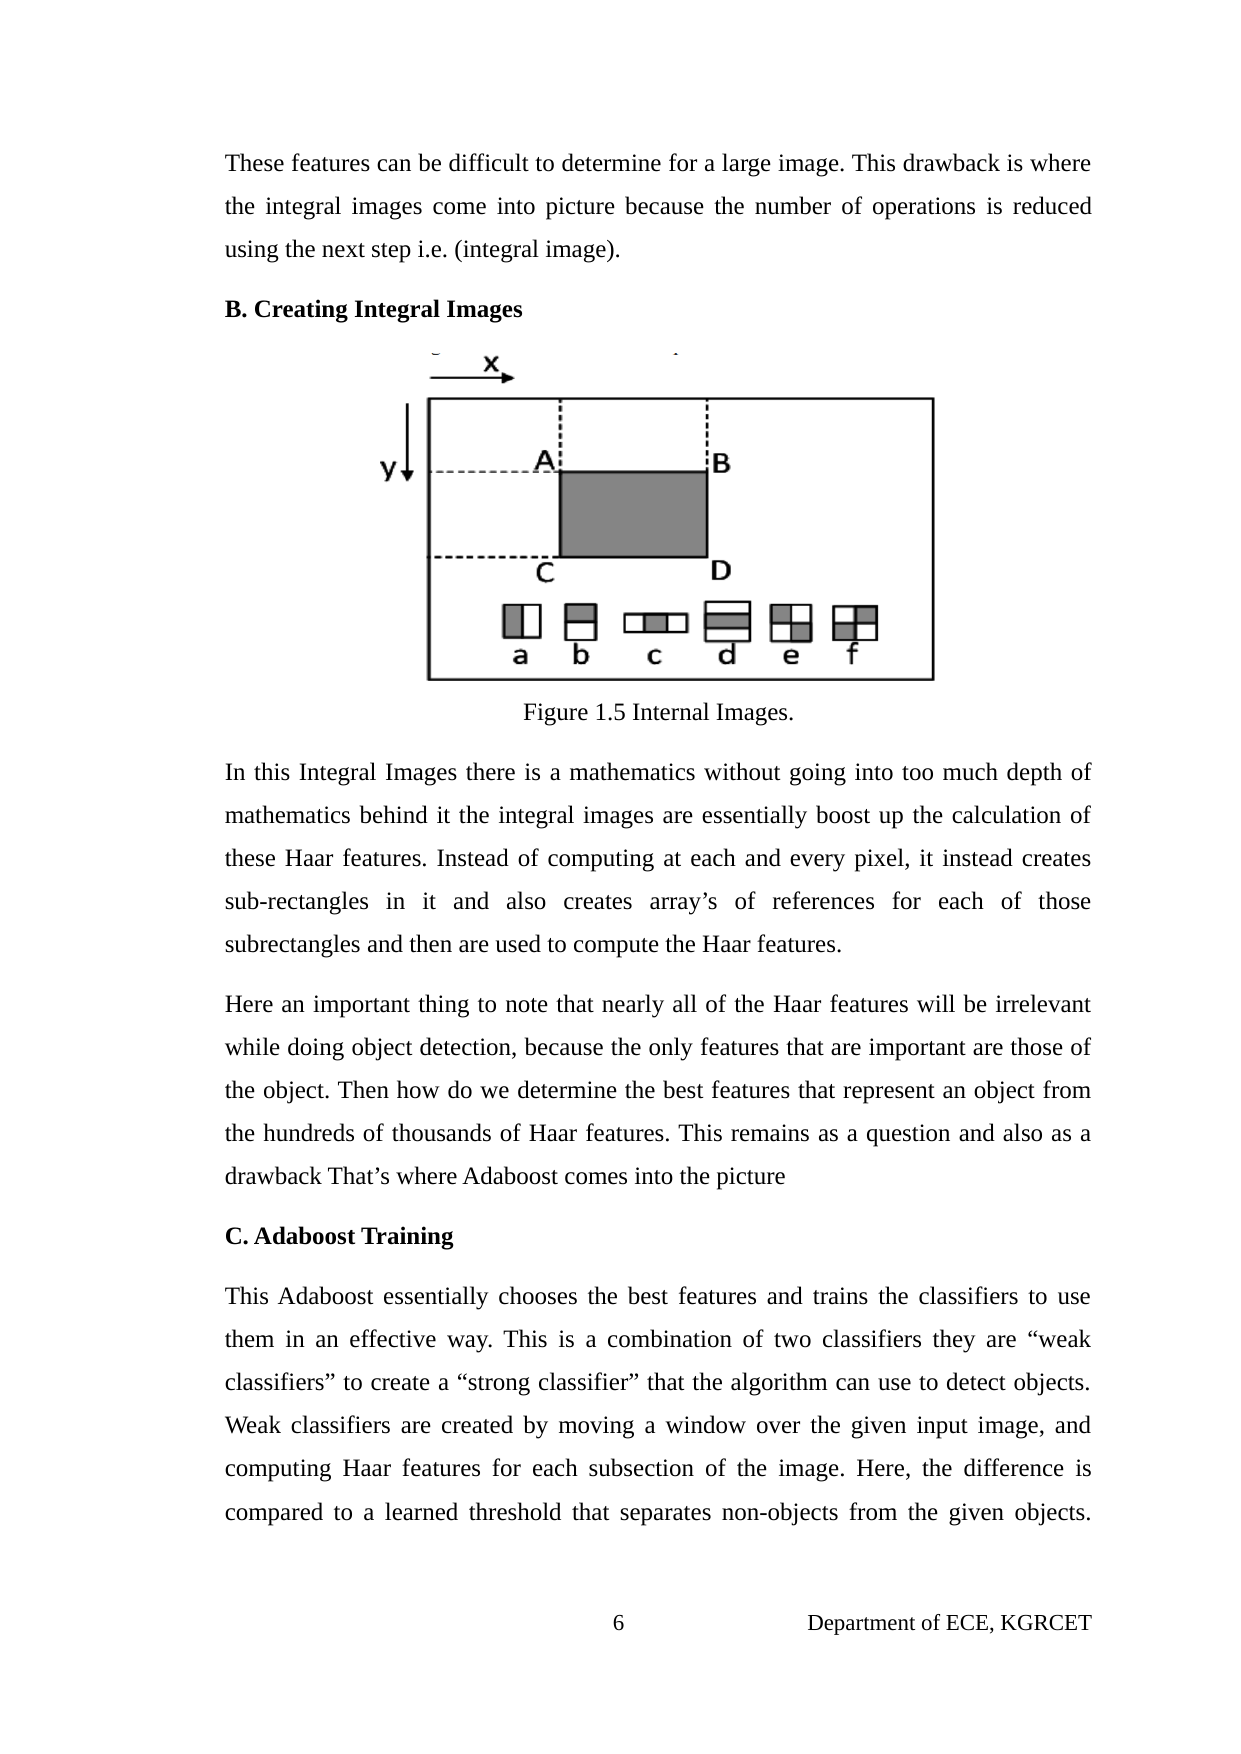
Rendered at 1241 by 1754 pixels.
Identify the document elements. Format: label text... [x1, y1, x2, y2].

text Here an important thing to note that nearly all of the Haar features will be irrelevant while doing object detection, because the only features that are important are those of the object. Then how do we determine the best features that represent an object from the hundreds of thousands of Haar features. This remains as a question and also as a drawback That’s where Adaboost comes into the picture [224, 989, 1092, 1190]
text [224, 1281, 1092, 1525]
text Figure 1.5 Internal Images. [224, 697, 1092, 726]
text These features can be difficult to determine for a large image. This drawback is where the integral images come into picture because the number of operations is reduced using the next step i.e. (integral image). [224, 148, 1092, 263]
picture [378, 353, 939, 681]
text In this Integral Images there is a mathematics without going into too much depth of mathematics behind it the integral images are essentially boost up the calculation of these Haar features. Instead of computing at each and every pixel, it instead creates sub-rectangles in it and also creates array’s of references for each of those subrectangles and then are used to compute the Haar features. [224, 757, 1092, 958]
text B. Creating Integral Images [224, 294, 1092, 322]
text C. Adaboost Training [224, 1221, 1092, 1250]
